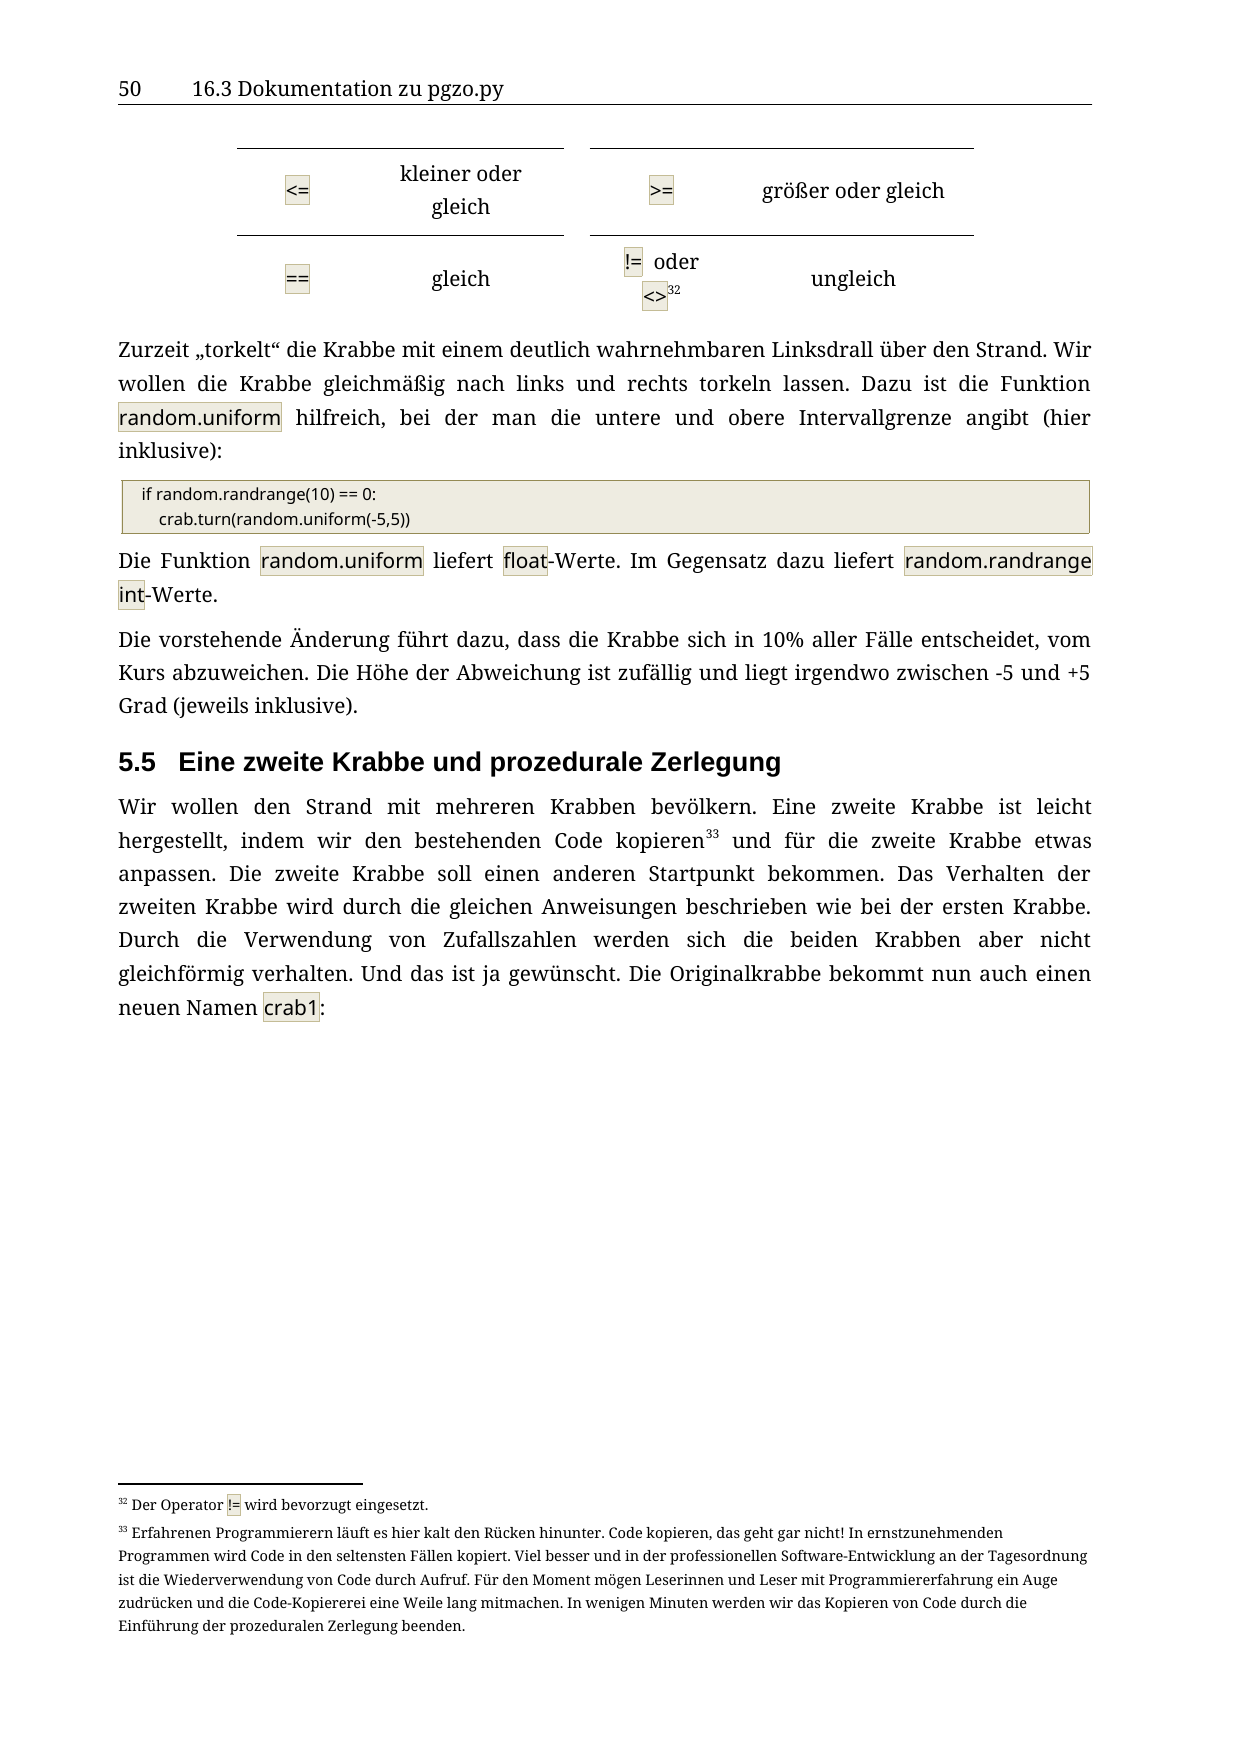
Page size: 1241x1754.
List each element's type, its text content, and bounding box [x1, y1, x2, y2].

text Zurzeit „torkelt“ die Krabbe mit einem deutlich wahrnehmbaren Linksdrall über den Strand. Wir wollen die Krabbe gleichmäßig nach links und rechts torkeln lassen. Dazu ist die Funktion random.uniform hilfreich, bei der man die untere und obere Intervallgrenze angibt (hier inklusive): [118, 336, 1092, 465]
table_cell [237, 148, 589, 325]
text Die Funktion random.uniform liefert float-Werte. Im Gegensatz dazu liefert random.randrange int-Werte. [118, 546, 1092, 609]
text crab.turn(random.uniform(-5,5)) [123, 505, 1089, 533]
text if random.randrange(10) == 0: [123, 481, 1089, 505]
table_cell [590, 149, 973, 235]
text Wir wollen den Strand mit mehreren Krabben bevölkern. Eine zweite Krabbe ist leicht hergestellt, indem wir den bestehenden Code kopieren und für die zweite Krabbe etwas anpassen. Die zweite Krabbe soll einen anderen Startpunkt bekommen. Das Verhalten der zweiten Krabbe wird durch die gleichen Anweisungen beschrieben wie bei der ersten Krabbe. Durch die Verwendung von Zufallszahlen werden sich die beiden Krabben aber nicht gleichförmig verhalten. Und das ist ja gewünscht. Die Originalkrabbe bekommt nun auch einen neuen Namen crab1: [118, 792, 1092, 1022]
subtitle Eine zweite Krabbe und prozedurale Zerlegung [118, 746, 1092, 777]
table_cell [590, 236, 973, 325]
text Die vorstehende Änderung führt dazu, dass die Krabbe sich in 10% aller Fälle entscheidet, vom Kurs abzuweichen. Die Höhe der Abweichung ist zufällig und liegt irgendwo zwischen -5 und +5 Grad (jeweils inklusive). [118, 625, 1092, 720]
